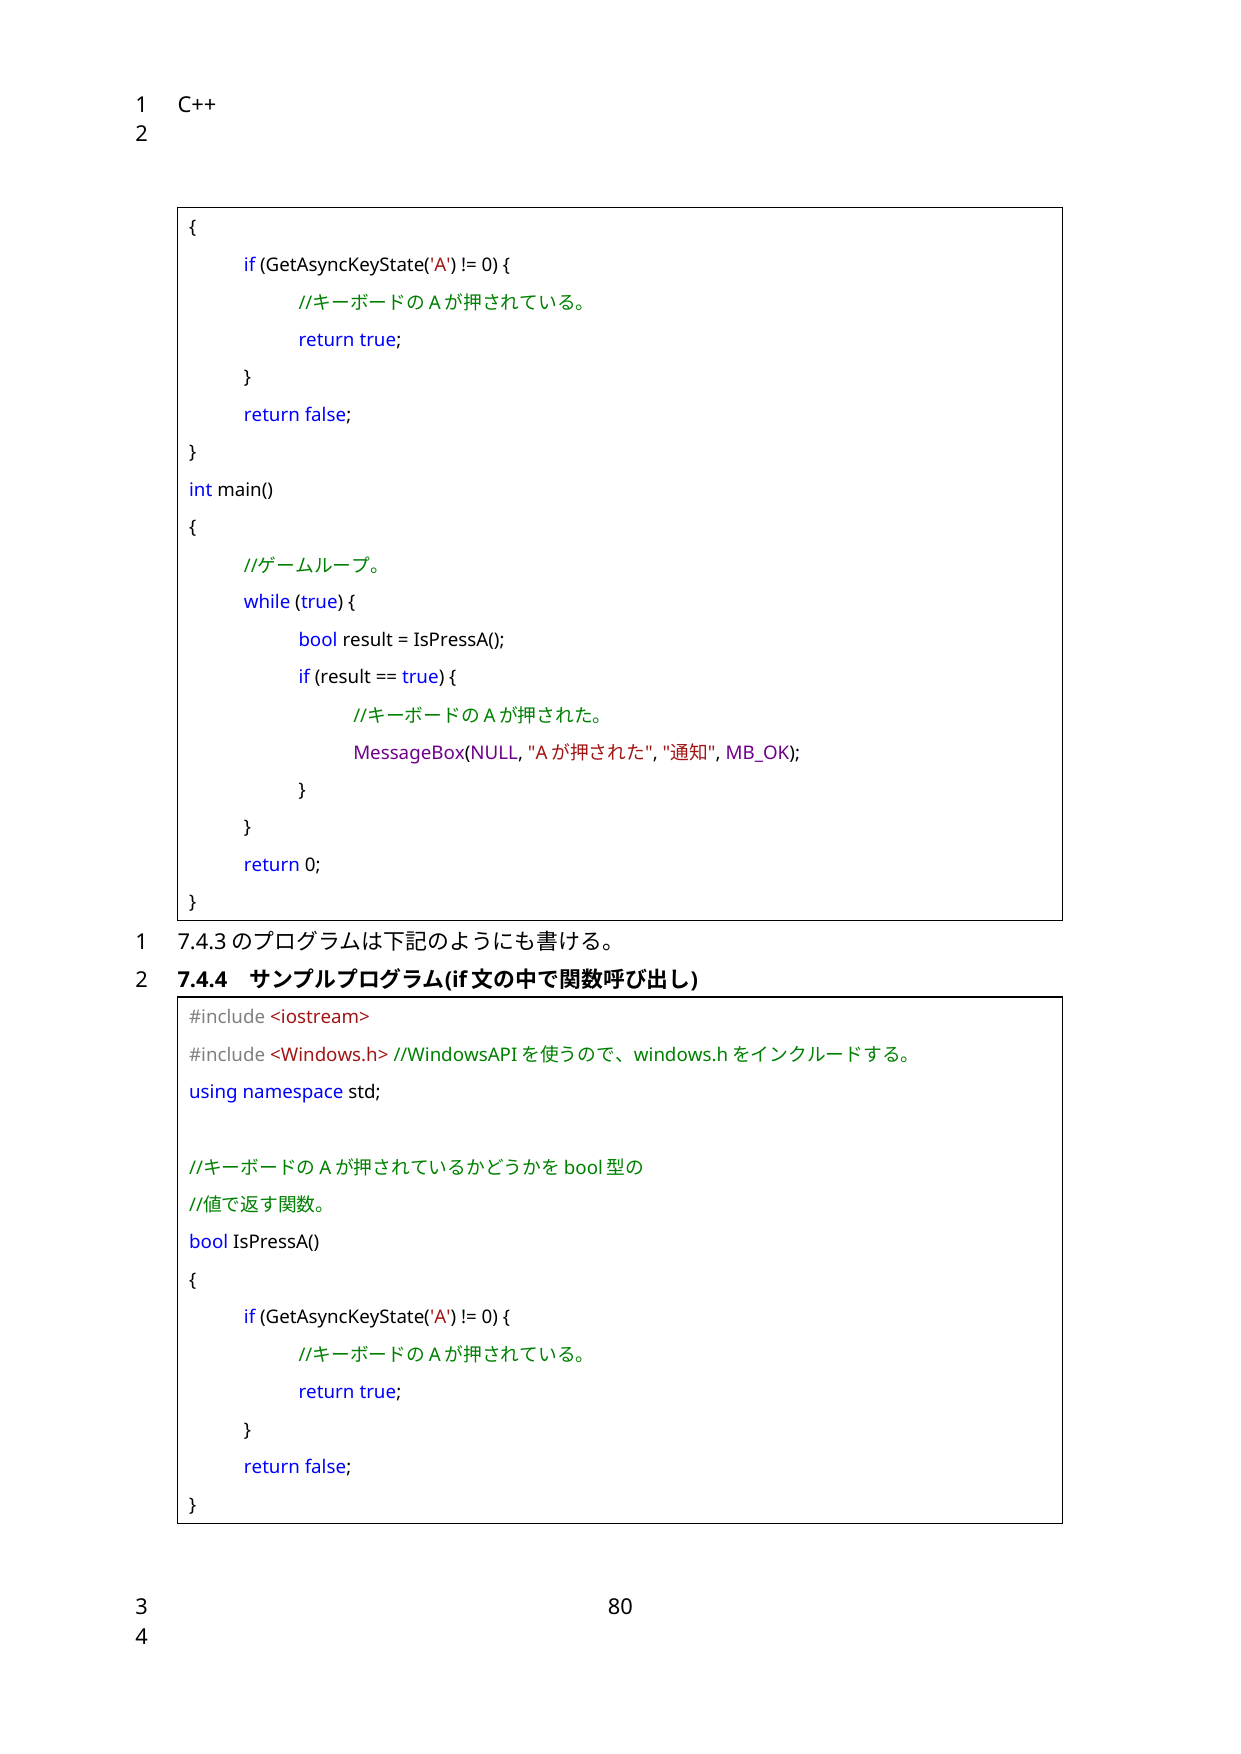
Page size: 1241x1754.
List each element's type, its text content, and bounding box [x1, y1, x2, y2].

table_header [178, 998, 1062, 1522]
text 7.4.3のプログラムは下記のようにも書ける。 [177, 921, 1063, 959]
subtitle 7.4.4 サンプルプログラム(if文の中で関数呼び出し) [177, 959, 1063, 996]
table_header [178, 208, 1062, 920]
